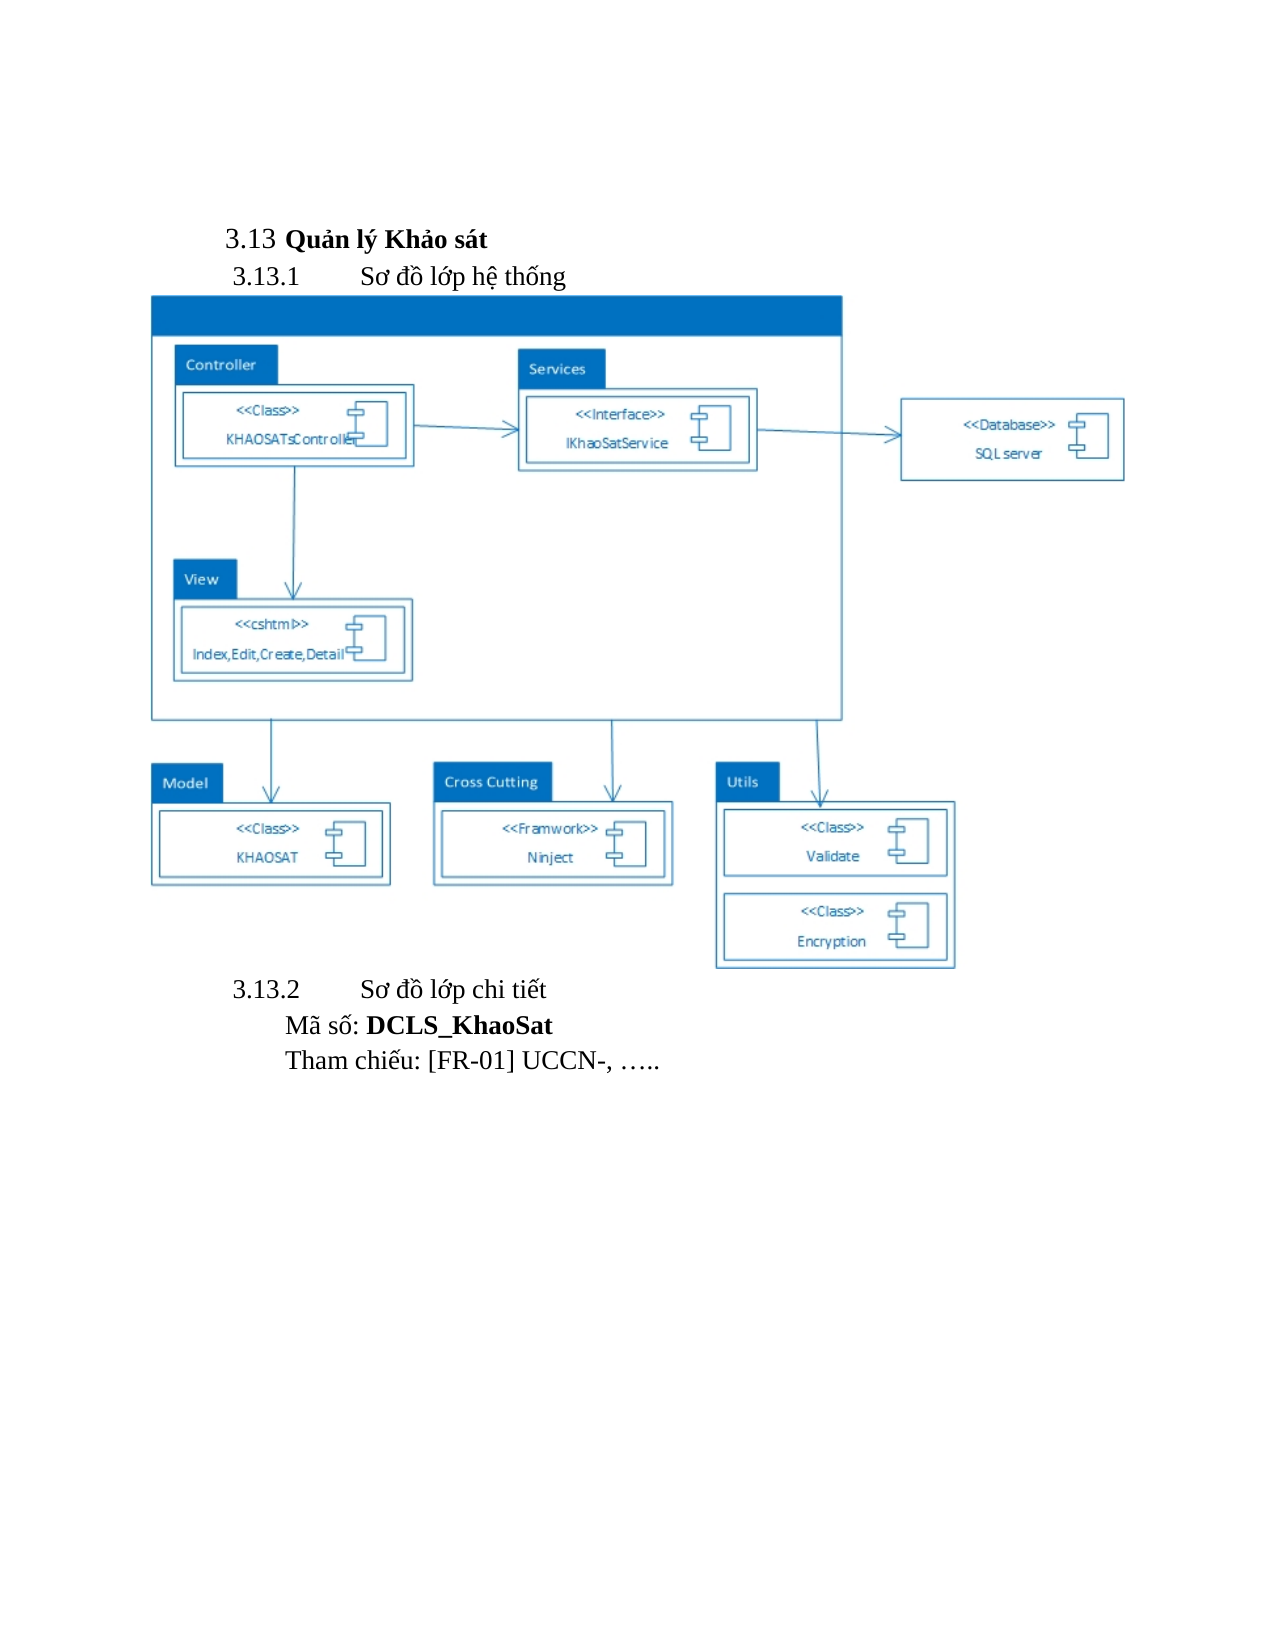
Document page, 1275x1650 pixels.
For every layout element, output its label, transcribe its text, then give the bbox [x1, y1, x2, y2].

list Sơ đồ lớp chi tiết [300, 973, 1125, 1004]
list Tham chiếu: [FR-01] UCCN-, ….. [285, 1044, 1125, 1076]
text Quản lý Khảo sát [225, 221, 1125, 255]
list Mã số: DCLS_KhaoSat [285, 1009, 1125, 1040]
list Sơ đồ lớp hệ thống [300, 260, 1125, 291]
picture [150, 295, 1125, 969]
